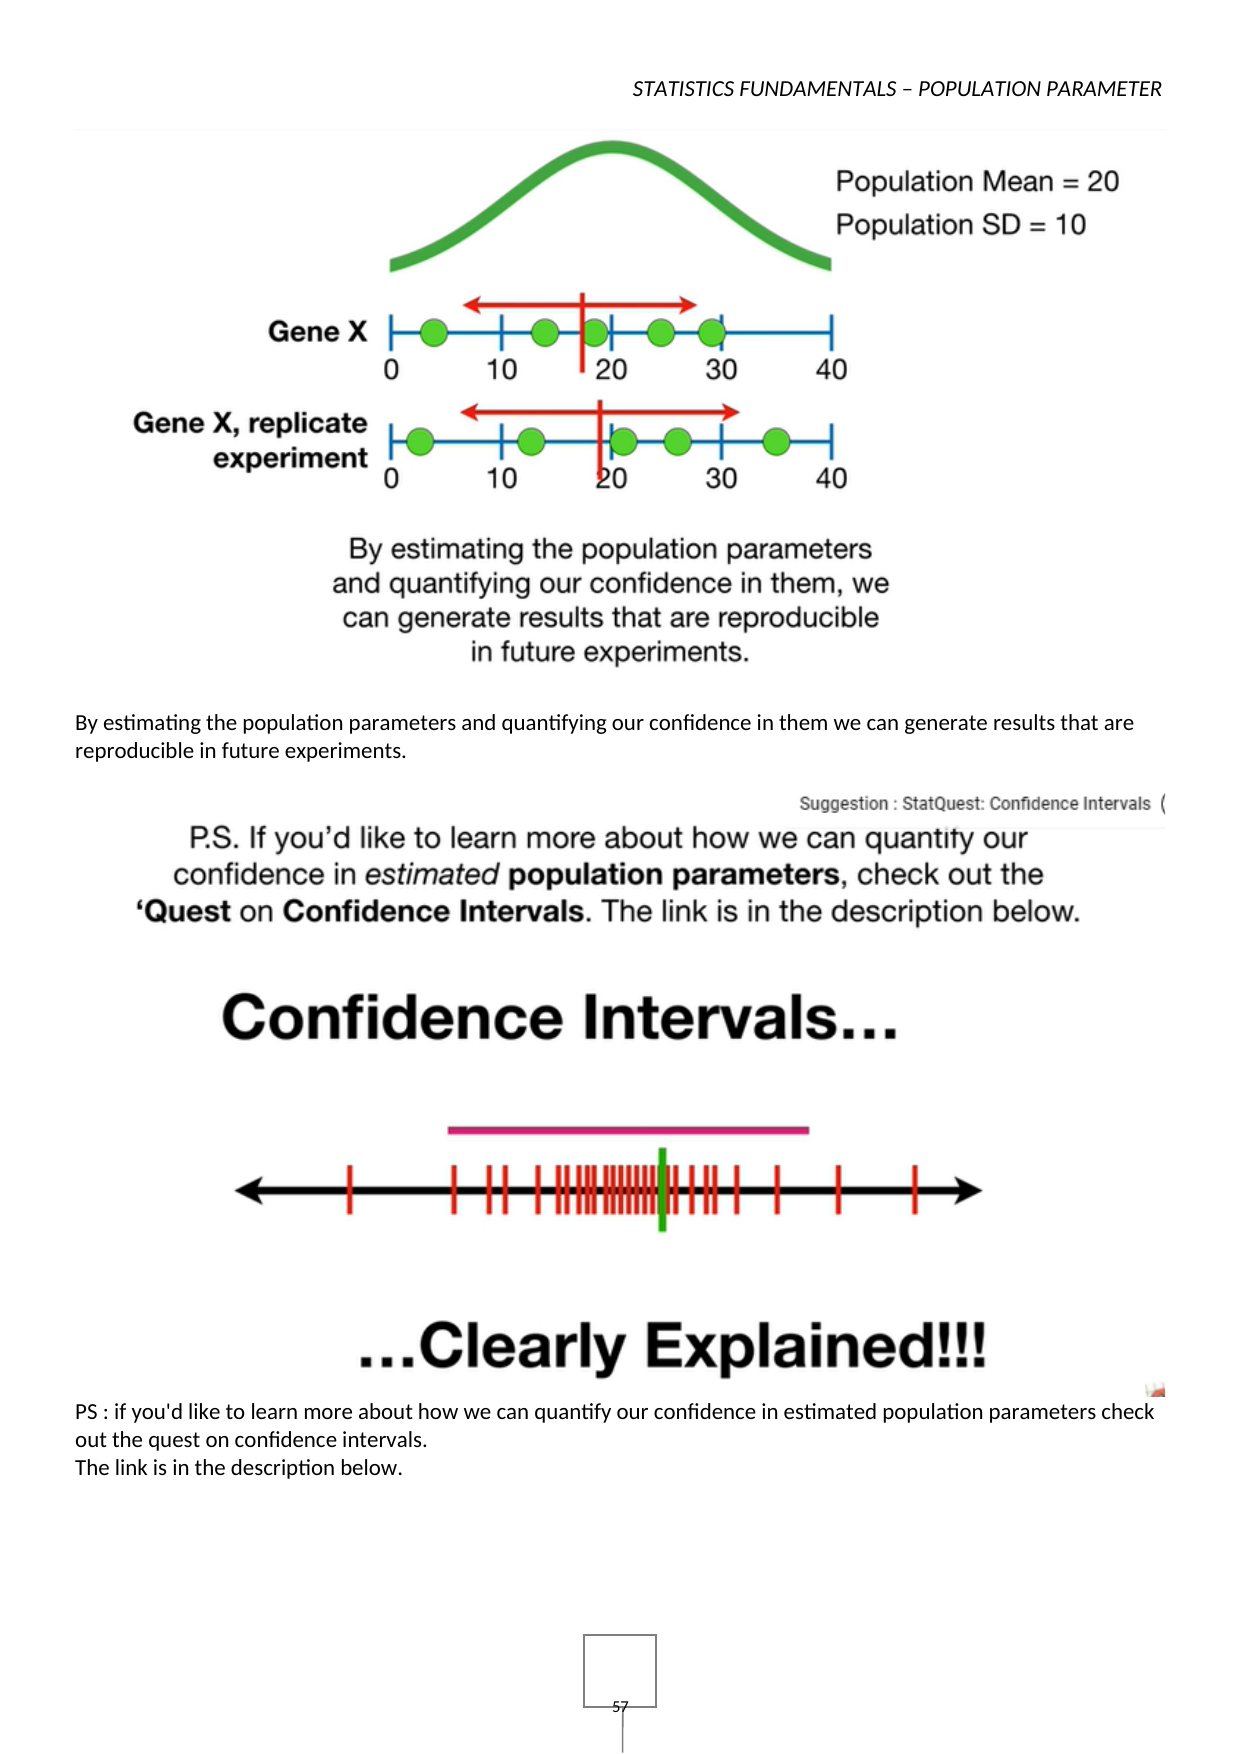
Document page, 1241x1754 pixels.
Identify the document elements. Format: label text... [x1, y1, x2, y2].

picture [75, 792, 1166, 1397]
text The link is in the description below. [75, 1453, 1165, 1481]
text By estimating the population parameters and quantifying our confidence in them we can generate results that are reproducible in future experiments. [75, 708, 1165, 764]
text PS : if you'd like to learn more about how we can quantify our confidence in estimated population parameters check out the quest on confidence intervals. [75, 1397, 1165, 1453]
picture [75, 129, 1166, 708]
